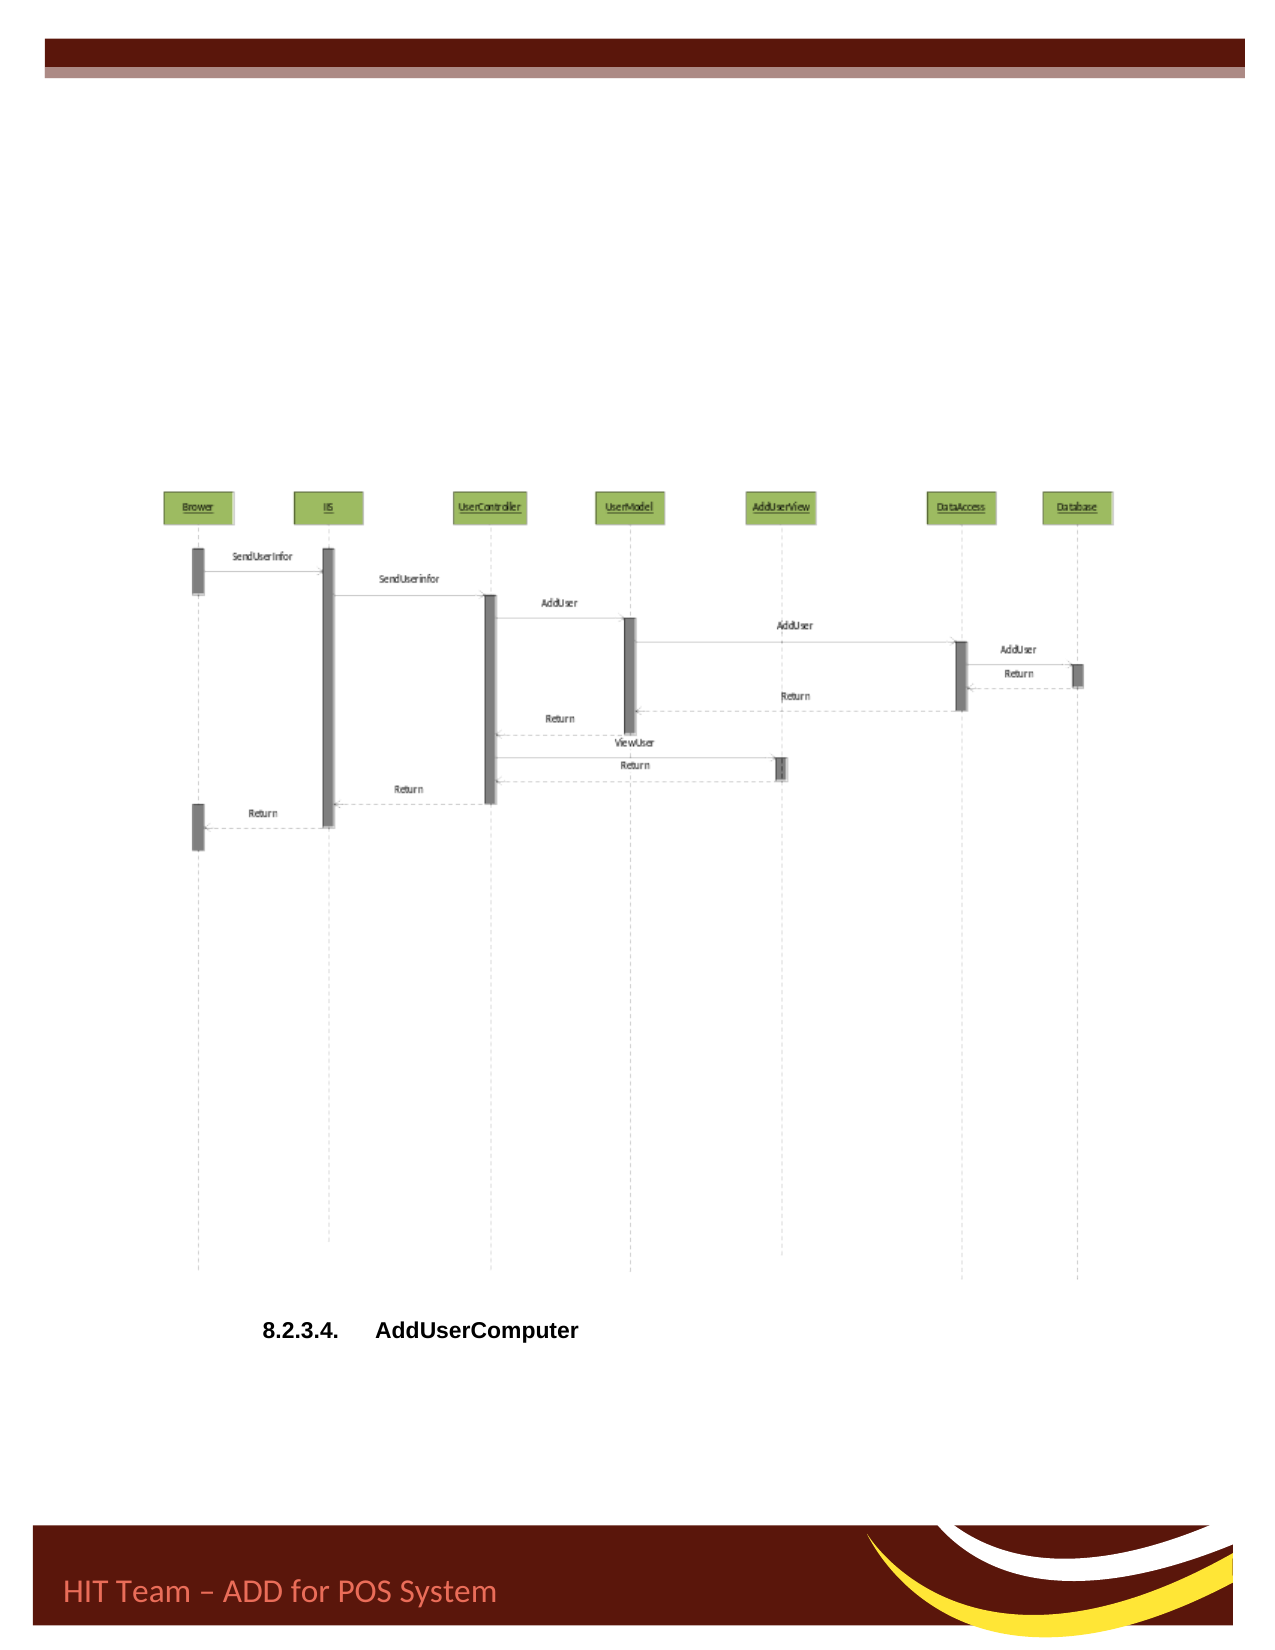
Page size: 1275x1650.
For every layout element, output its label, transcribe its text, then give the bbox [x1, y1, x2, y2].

list AddUserComputer [262, 1317, 1125, 1343]
